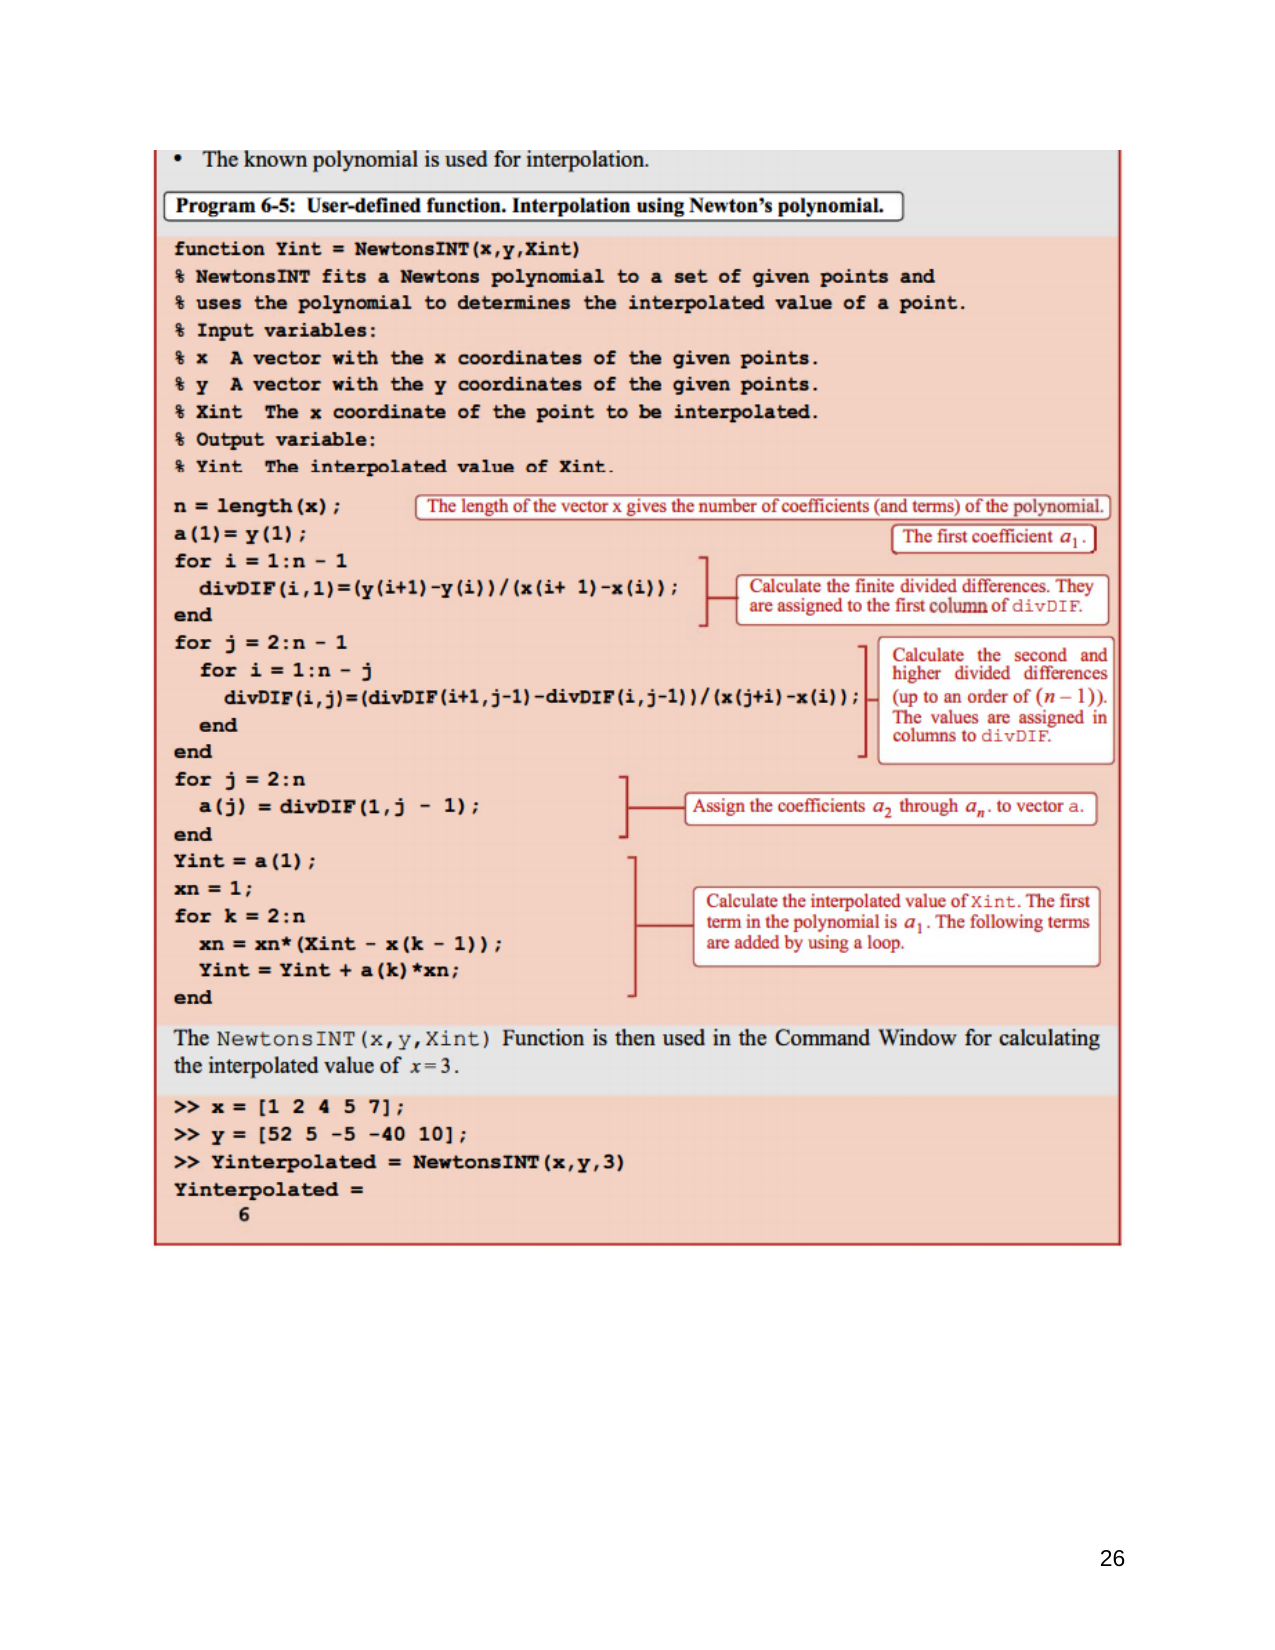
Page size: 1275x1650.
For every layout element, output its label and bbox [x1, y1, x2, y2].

picture [150, 150, 1125, 1250]
